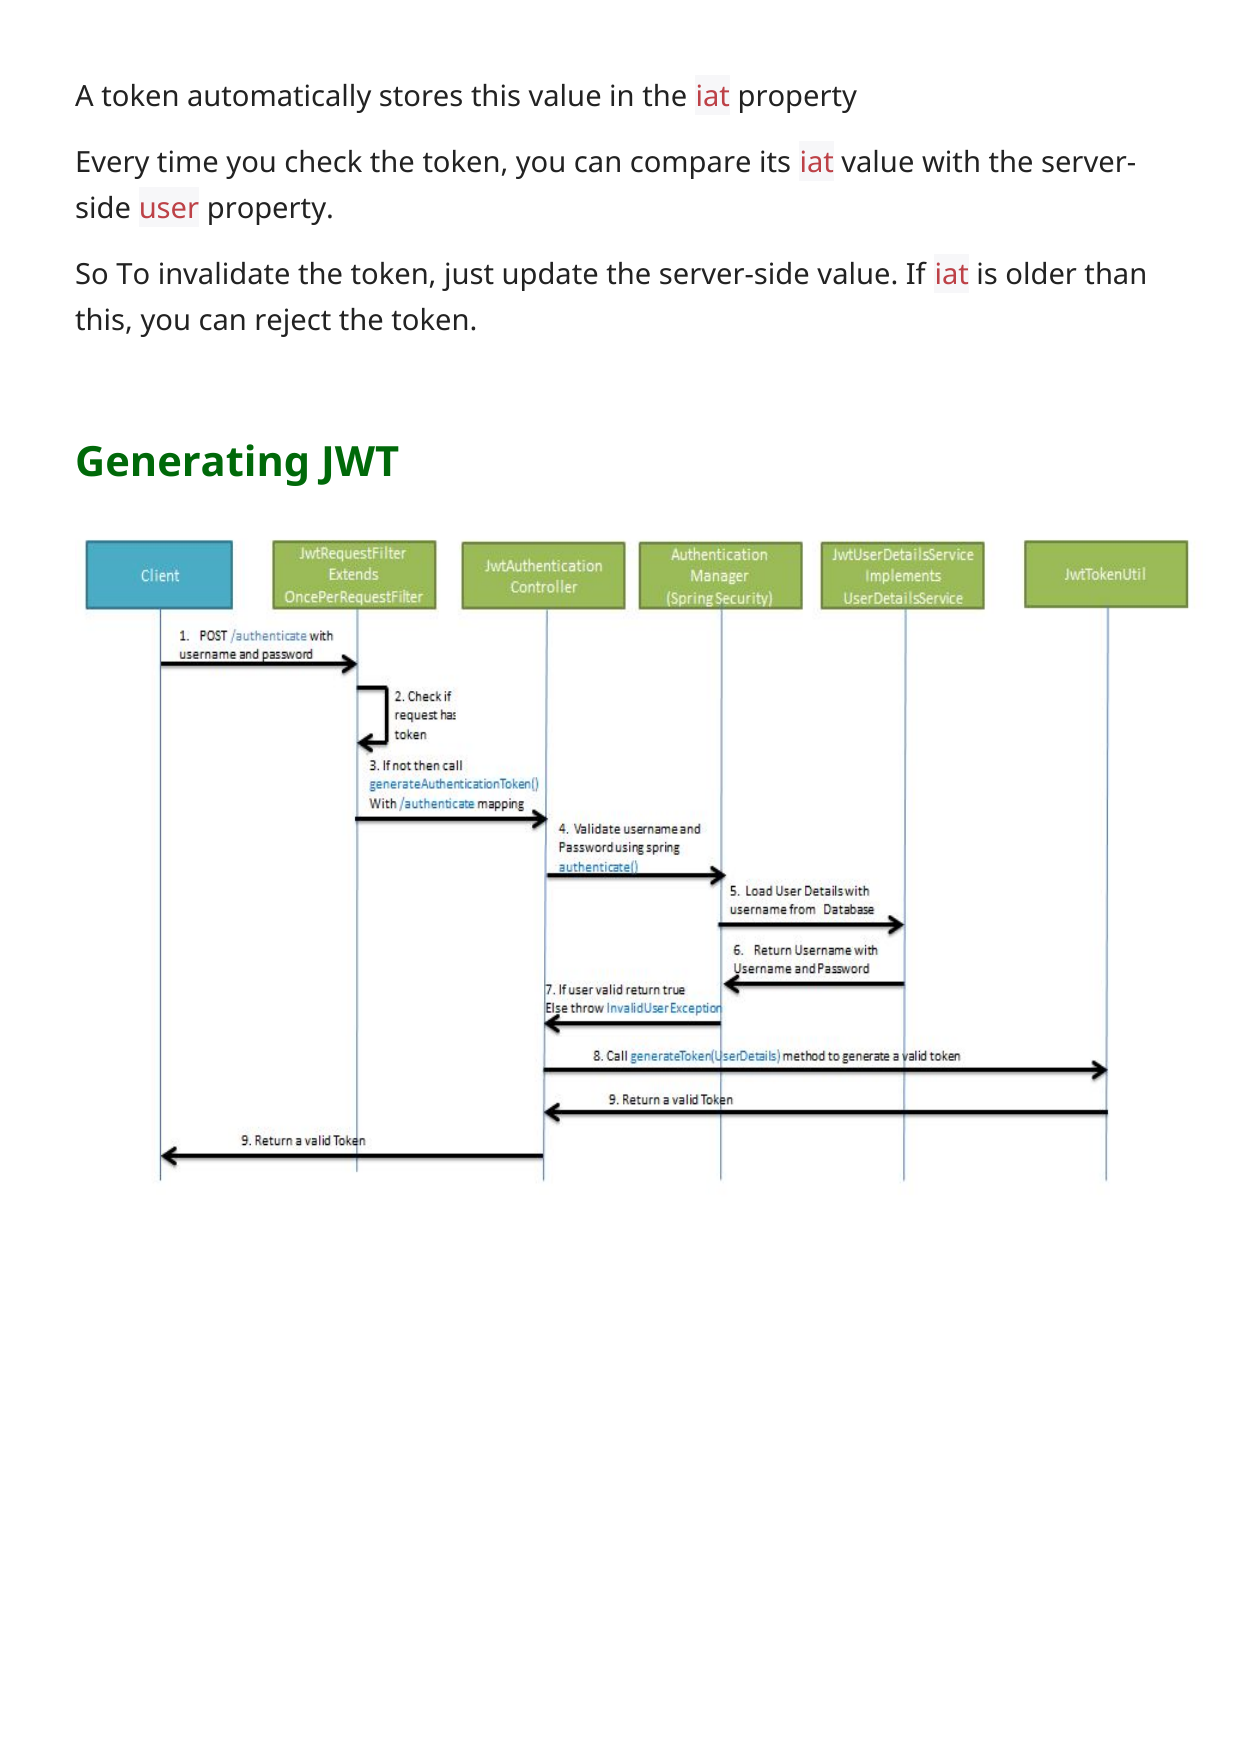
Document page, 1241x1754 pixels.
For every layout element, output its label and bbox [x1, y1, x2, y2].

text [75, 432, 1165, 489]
picture [75, 518, 1211, 1230]
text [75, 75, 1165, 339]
